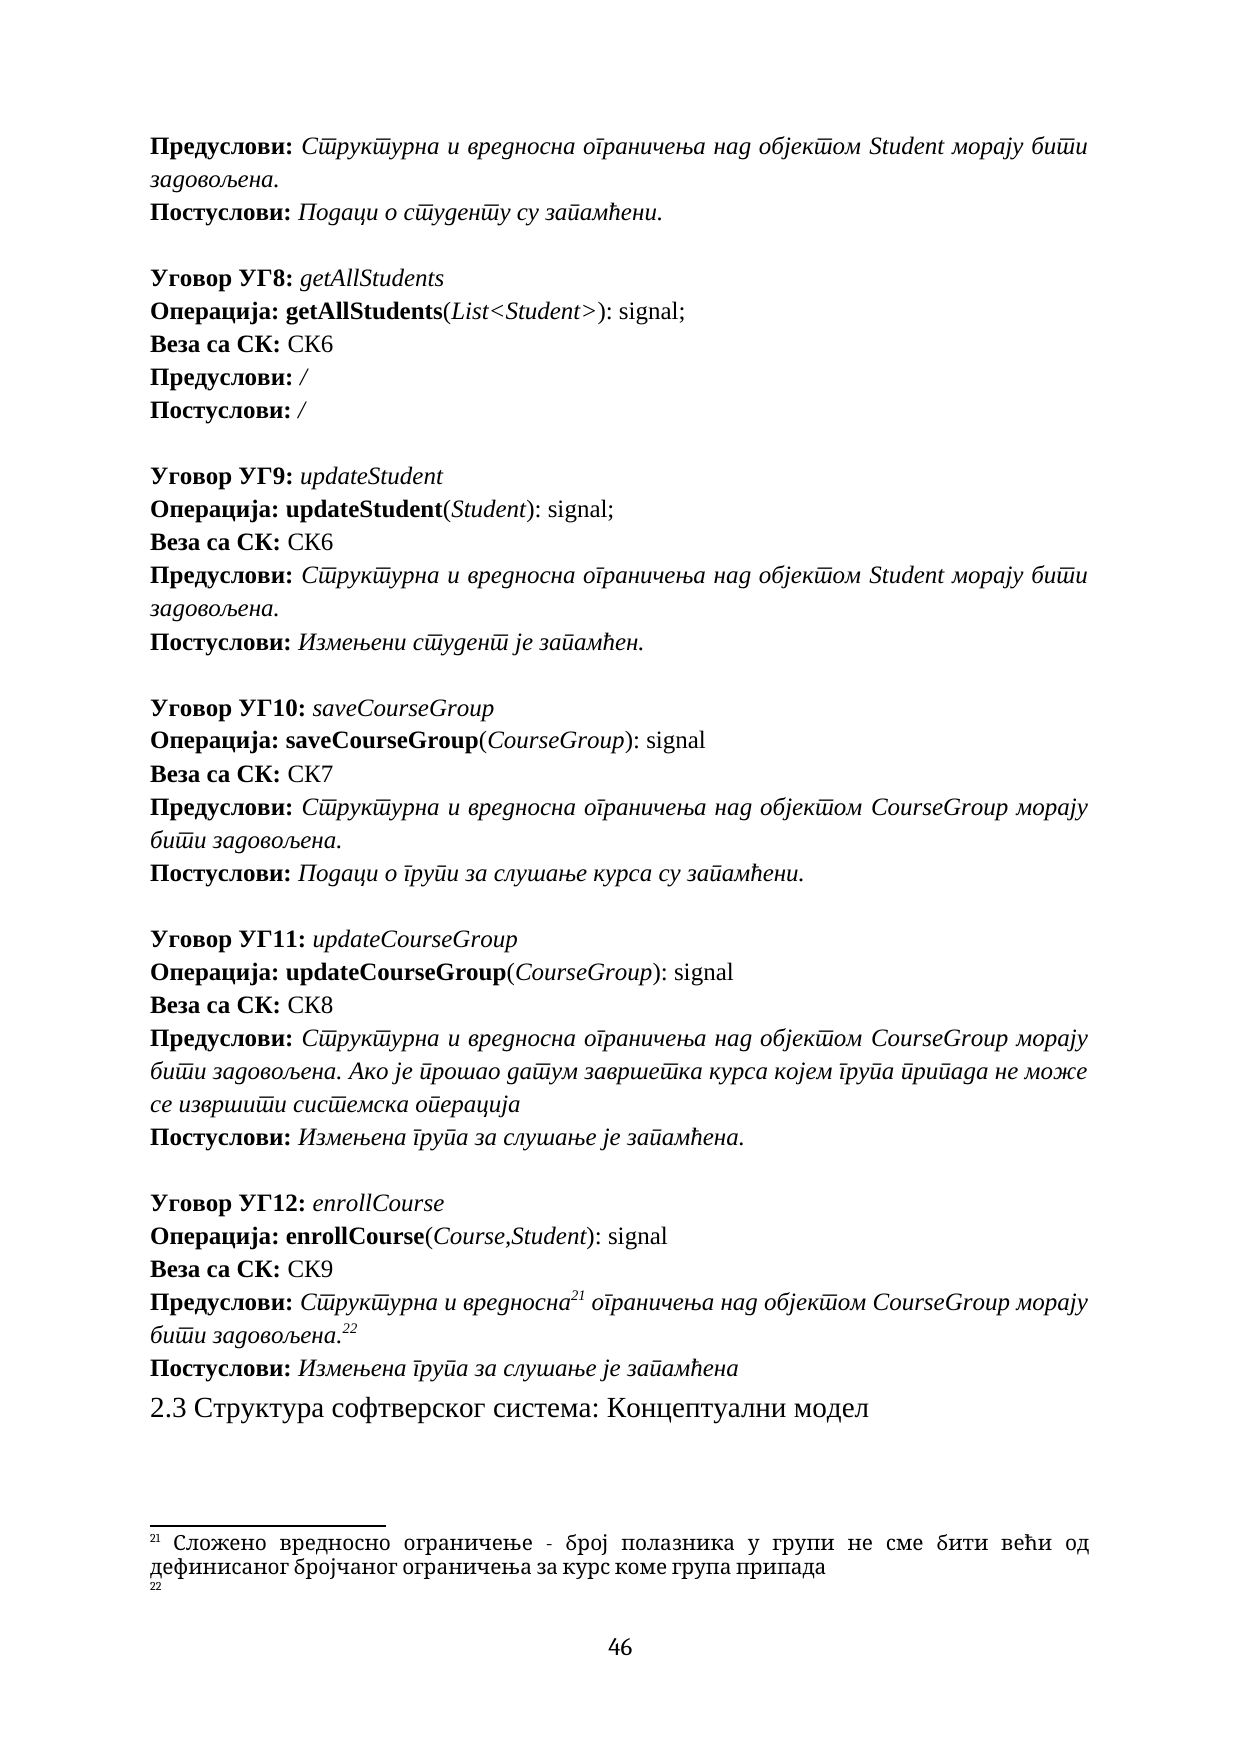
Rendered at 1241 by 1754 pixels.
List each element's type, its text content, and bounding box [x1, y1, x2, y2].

text Веза са СК: СК8 [150, 990, 1090, 1018]
text Постуслови: Подаци о групи за слушање курса су запамћени. [150, 858, 1090, 886]
text Предуслови: Структурна и вредносна ограничења над објектом Student морају бити задовољена. [150, 131, 1090, 193]
text Предуслови: Структурна и вредносна ограничења над објектом Student морају бити задовољена. [150, 561, 1090, 622]
text Веза са СК: СК6 [150, 527, 1090, 556]
text Уговор УГ9: updateStudent [150, 461, 1090, 490]
text Предуслови: Структурна и вредносна ограничења над објектом CourseGroup морају бити задовољена. [150, 1287, 1090, 1349]
text Предуслови: Структурна и вредносна ограничења над објектом CourseGroup морају бити задовољена. [150, 792, 1090, 853]
text Операција: enrollCourse(Course,Student): signal [150, 1221, 1090, 1250]
text Операција: updateCourseGroup(CourseGroup): signal [150, 957, 1090, 986]
text Уговор УГ12: enrollCourse [150, 1188, 1090, 1217]
text Предуслови: Структурна и вредносна ограничења над објектом CourseGroup морају бити задовољена. Ако је прошао датум завршетка курса којем група припада не може се извршити системска операција [150, 1023, 1090, 1118]
text Операција: saveCourseGroup(CourseGroup): signal [150, 726, 1090, 754]
text Постуслови: Измењена група за слушање је запамћена [150, 1353, 1090, 1382]
text Постуслови: Подаци о студенту су запамћени. [150, 197, 1090, 226]
text Уговор УГ10: saveCourseGroup [150, 693, 1090, 721]
text Веза са СК: СК7 [150, 759, 1090, 787]
text Постуслови: Измењена група за слушање је запамћена. [150, 1122, 1090, 1151]
text Предуслови: / [150, 362, 1090, 391]
subtitle 2.3 Структура софтверског система: Концептуални модел [150, 1390, 1090, 1424]
text Уговор УГ8: getAllStudents [150, 263, 1090, 292]
text Постуслови: Измењени студент је запамћен. [150, 627, 1090, 655]
text Веза са СК: СК9 [150, 1254, 1090, 1283]
text Постуслови: / [150, 395, 1090, 424]
text Операција: getAllStudents(List<Student>): signal; [150, 296, 1090, 325]
text Операција: updateStudent(Student): signal; [150, 494, 1090, 523]
text Уговор УГ11: updateCourseGroup [150, 924, 1090, 952]
text Веза са СК: СК6 [150, 329, 1090, 358]
